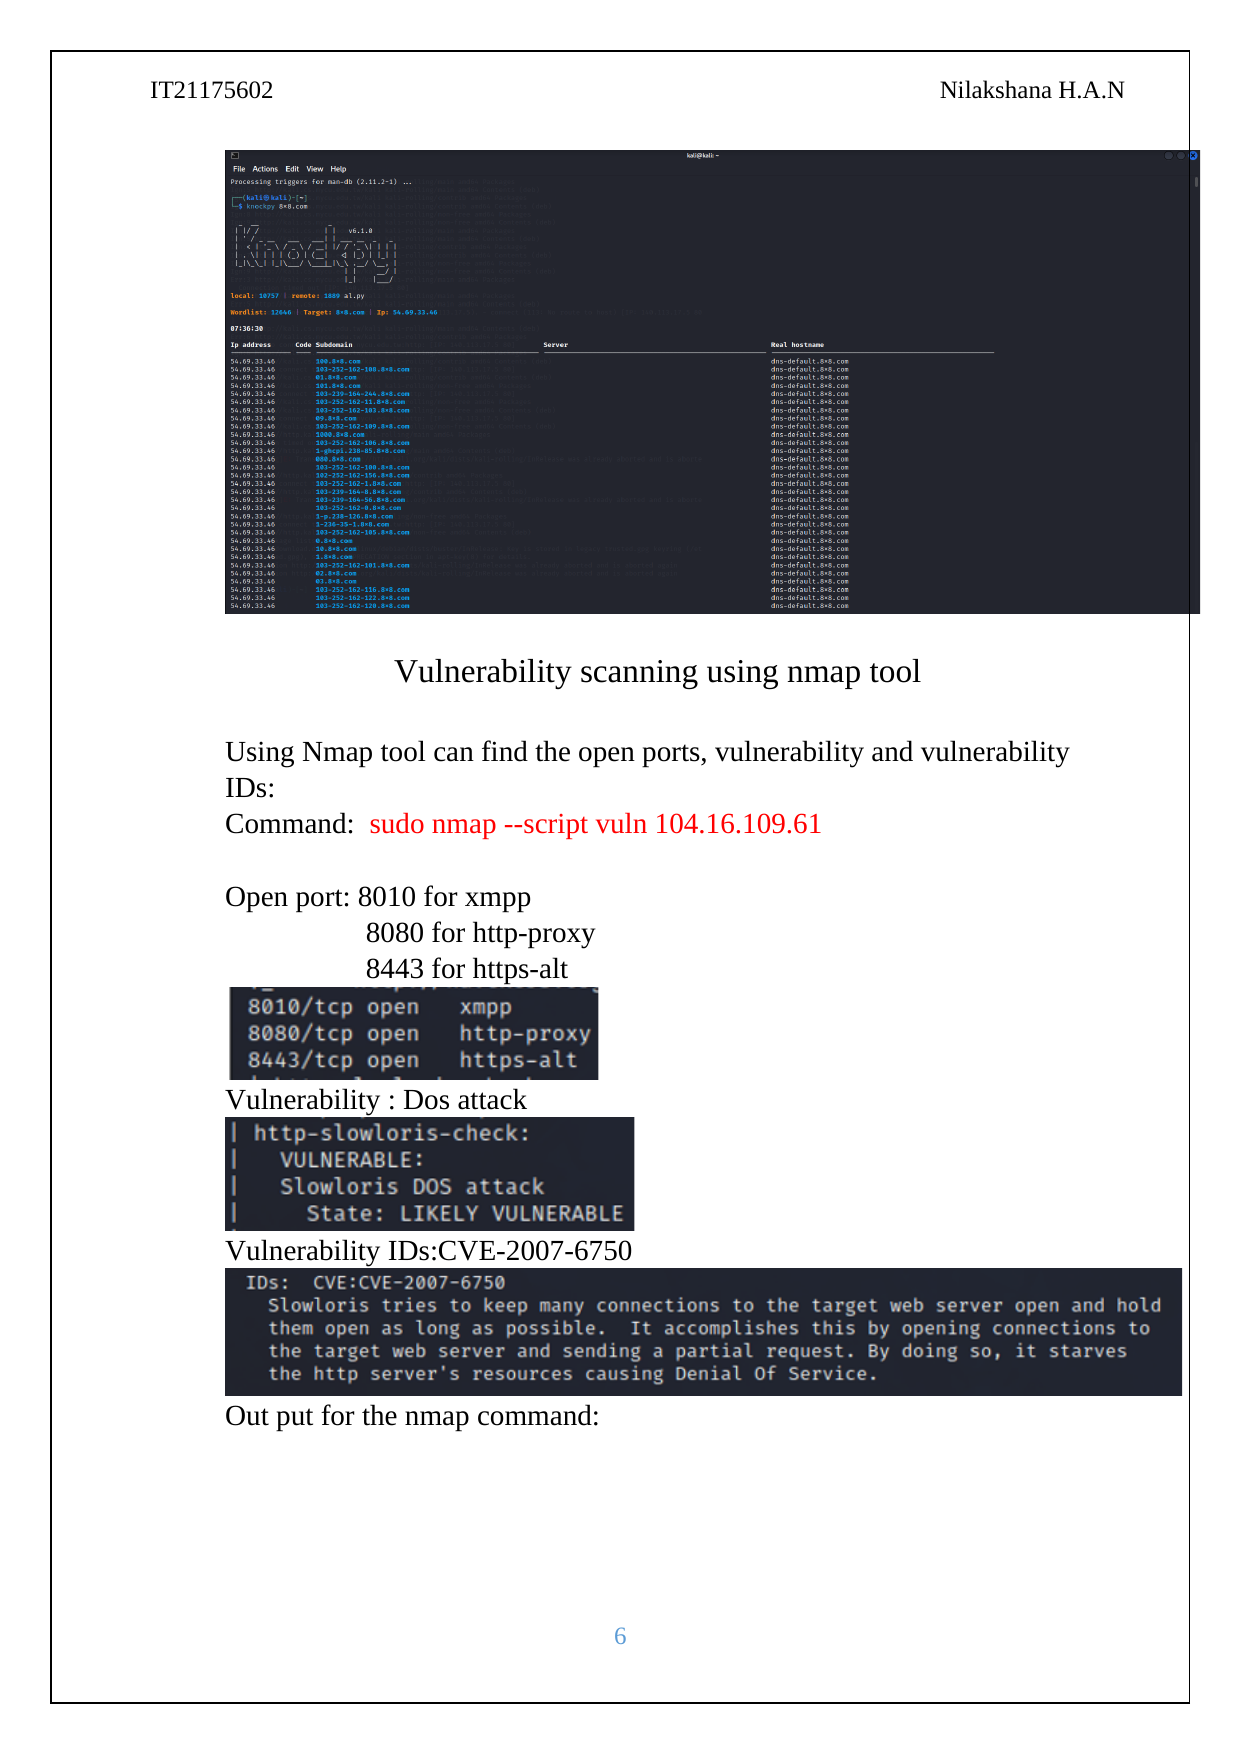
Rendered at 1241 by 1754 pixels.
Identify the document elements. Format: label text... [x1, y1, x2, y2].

picture [225, 987, 599, 1080]
picture [225, 1117, 635, 1231]
list 8443 for https-alt [225, 951, 1090, 985]
list Using Nmap tool can find the open ports, vulnerability and vulnerability IDs: [225, 734, 1090, 804]
list 8080 for http-proxy [225, 915, 1090, 948]
picture [225, 150, 1189, 614]
picture [225, 1268, 1183, 1396]
list Open port: 8010 for xmpp [225, 879, 1090, 912]
list Vulnerability scanning using nmap tool [225, 652, 1090, 690]
list Out put for the nmap command: [225, 1398, 1090, 1432]
list Vulnerability IDs:CVE-2007-6750 [225, 1233, 1090, 1266]
picture [1190, 150, 1200, 614]
list Vulnerability : Dos attack [225, 1082, 1090, 1115]
list Command: sudo nmap --script vuln 104.16.109.61 [225, 807, 1090, 840]
